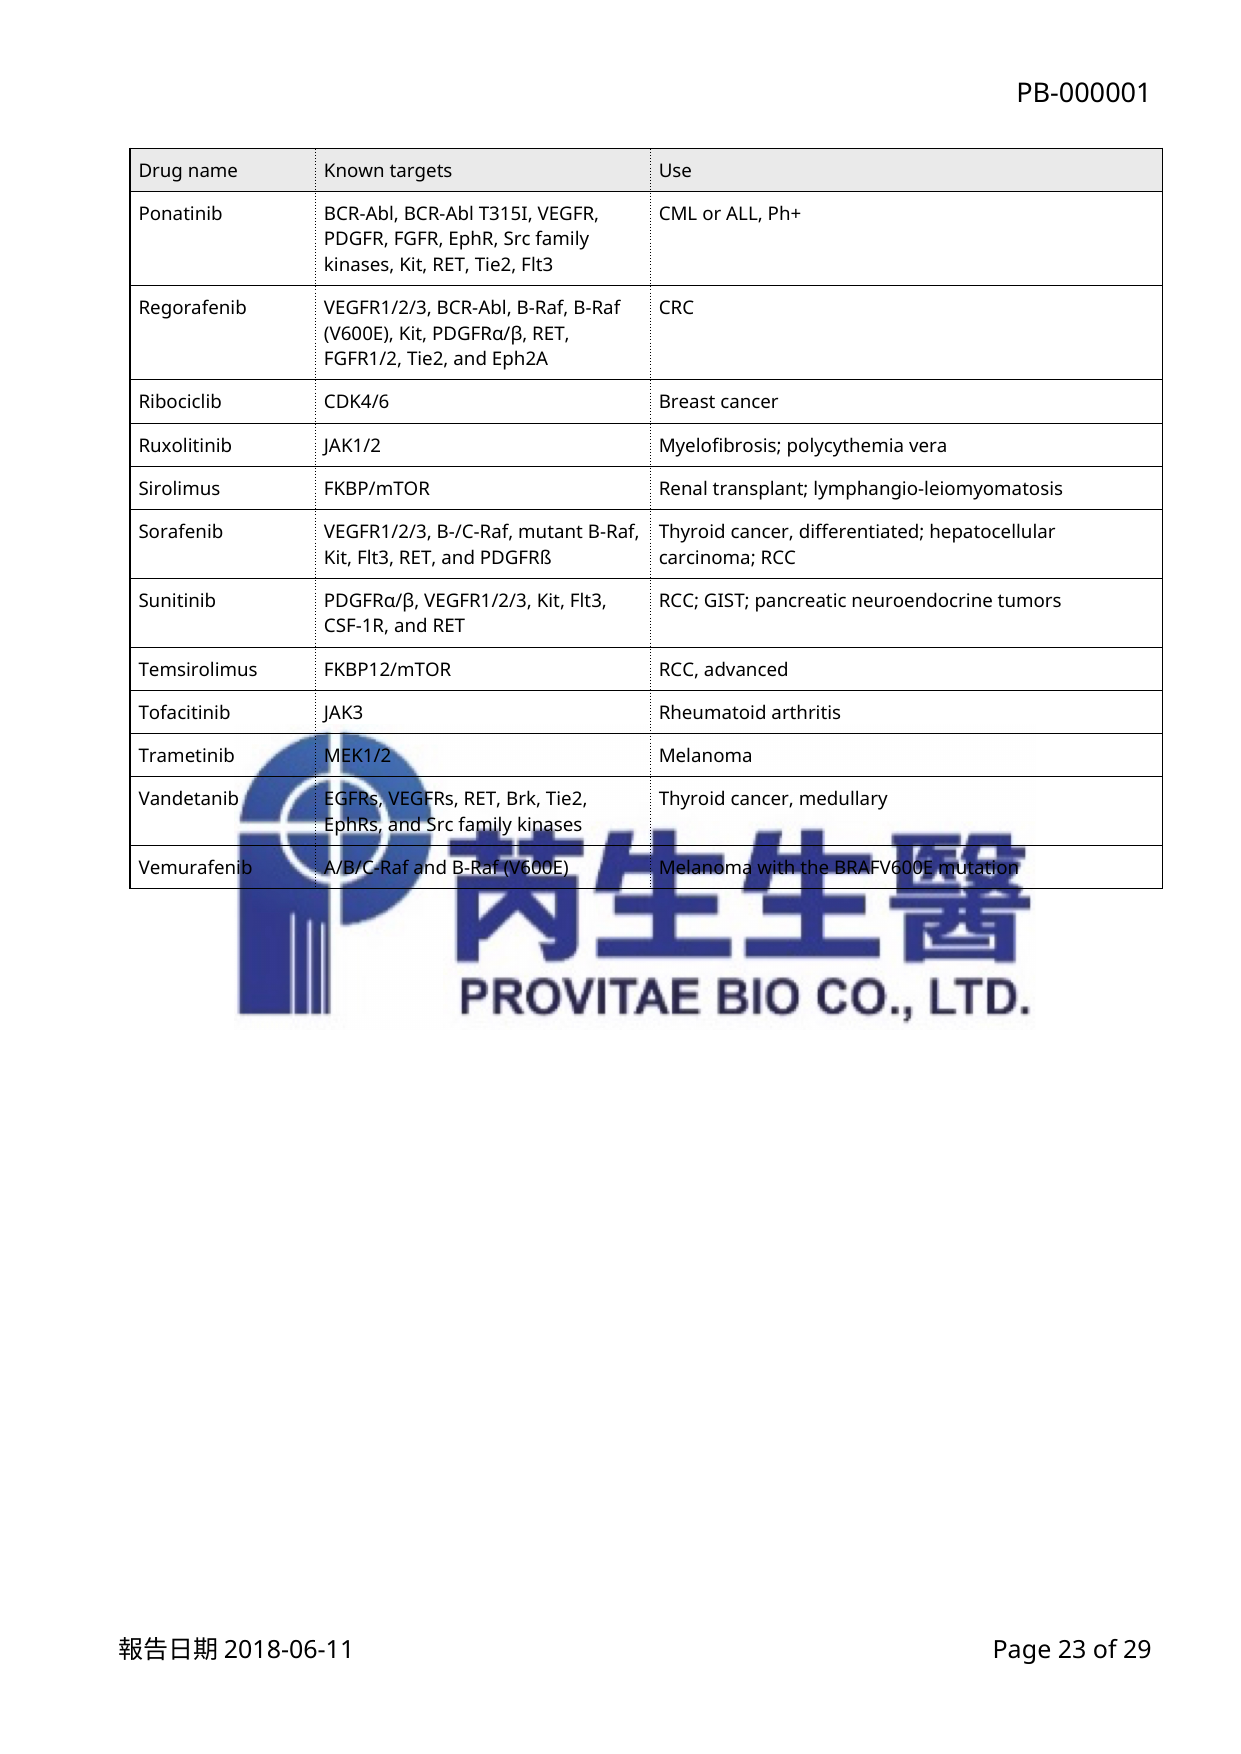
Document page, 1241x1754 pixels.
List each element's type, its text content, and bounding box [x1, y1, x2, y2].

table_cell FKBP12/mTOR [315, 648, 650, 690]
table_cell Sirolimus [131, 467, 315, 509]
table_cell Thyroid cancer, medullary [650, 777, 1162, 845]
table_cell Regorafenib [131, 286, 315, 379]
table_cell Myelofibrosis; polycythemia vera [650, 424, 1162, 466]
table_cell Temsirolimus [131, 648, 315, 690]
table_header Use [650, 149, 1162, 191]
table_cell EGFRs, VEGFRs, RET, Brk, Tie2, EphRs, and Src family kinases [315, 777, 650, 845]
table_cell VEGFR1/2/3, B-/C-Raf, mutant B-Raf, Kit, Flt3, RET, and PDGFRß [315, 510, 650, 578]
table_cell Rheumatoid arthritis [650, 691, 1162, 733]
table_cell PDGFRα/β, VEGFR1/2/3, Kit, Flt3, CSF-1R, and RET [315, 579, 650, 647]
table_cell Sorafenib [131, 510, 315, 578]
table_cell Tofacitinib [131, 691, 315, 733]
table_cell Breast cancer [650, 380, 1162, 423]
table_cell Melanoma [650, 734, 1162, 776]
table_cell BCR-Abl, BCR-Abl T315I, VEGFR, PDGFR, FGFR, EphR, Src family kinases, Kit, RET, Tie2, Flt3 [315, 192, 650, 285]
picture [234, 889, 1036, 1030]
table_cell A/B/C-Raf and B-Raf (V600E) [315, 846, 650, 888]
table_cell RCC, advanced [650, 648, 1162, 690]
table_cell Ribociclib [131, 380, 315, 423]
table_cell MEK1/2 [315, 734, 650, 776]
table_cell Melanoma with the BRAFV600E mutation [650, 846, 1162, 888]
table_cell Sunitinib [131, 579, 315, 647]
table_header Drug name [131, 149, 315, 191]
table_cell Thyroid cancer, differentiated; hepatocellular carcinoma; RCC [650, 510, 1162, 578]
table_cell Ruxolitinib [131, 424, 315, 466]
table_cell Ponatinib [131, 192, 315, 285]
table_cell FKBP/mTOR [315, 467, 650, 509]
table_cell RCC; GIST; pancreatic neuroendocrine tumors [650, 579, 1162, 647]
table_header Known targets [315, 149, 650, 191]
table_cell Vandetanib [131, 777, 315, 845]
table_cell CML or ALL, Ph+ [650, 192, 1162, 285]
table_cell JAK3 [315, 691, 650, 733]
table_cell Vemurafenib [131, 846, 315, 888]
table_cell CDK4/6 [315, 380, 650, 423]
table_cell CRC [650, 286, 1162, 379]
table_cell VEGFR1/2/3, BCR-Abl, B-Raf, B-Raf (V600E), Kit, PDGFRα/β, RET, FGFR1/2, Tie2, and Eph2A [315, 286, 650, 379]
table_cell JAK1/2 [315, 424, 650, 466]
table_cell Renal transplant; lymphangio-leiomyomatosis [650, 467, 1162, 509]
table_cell Trametinib [131, 734, 315, 776]
